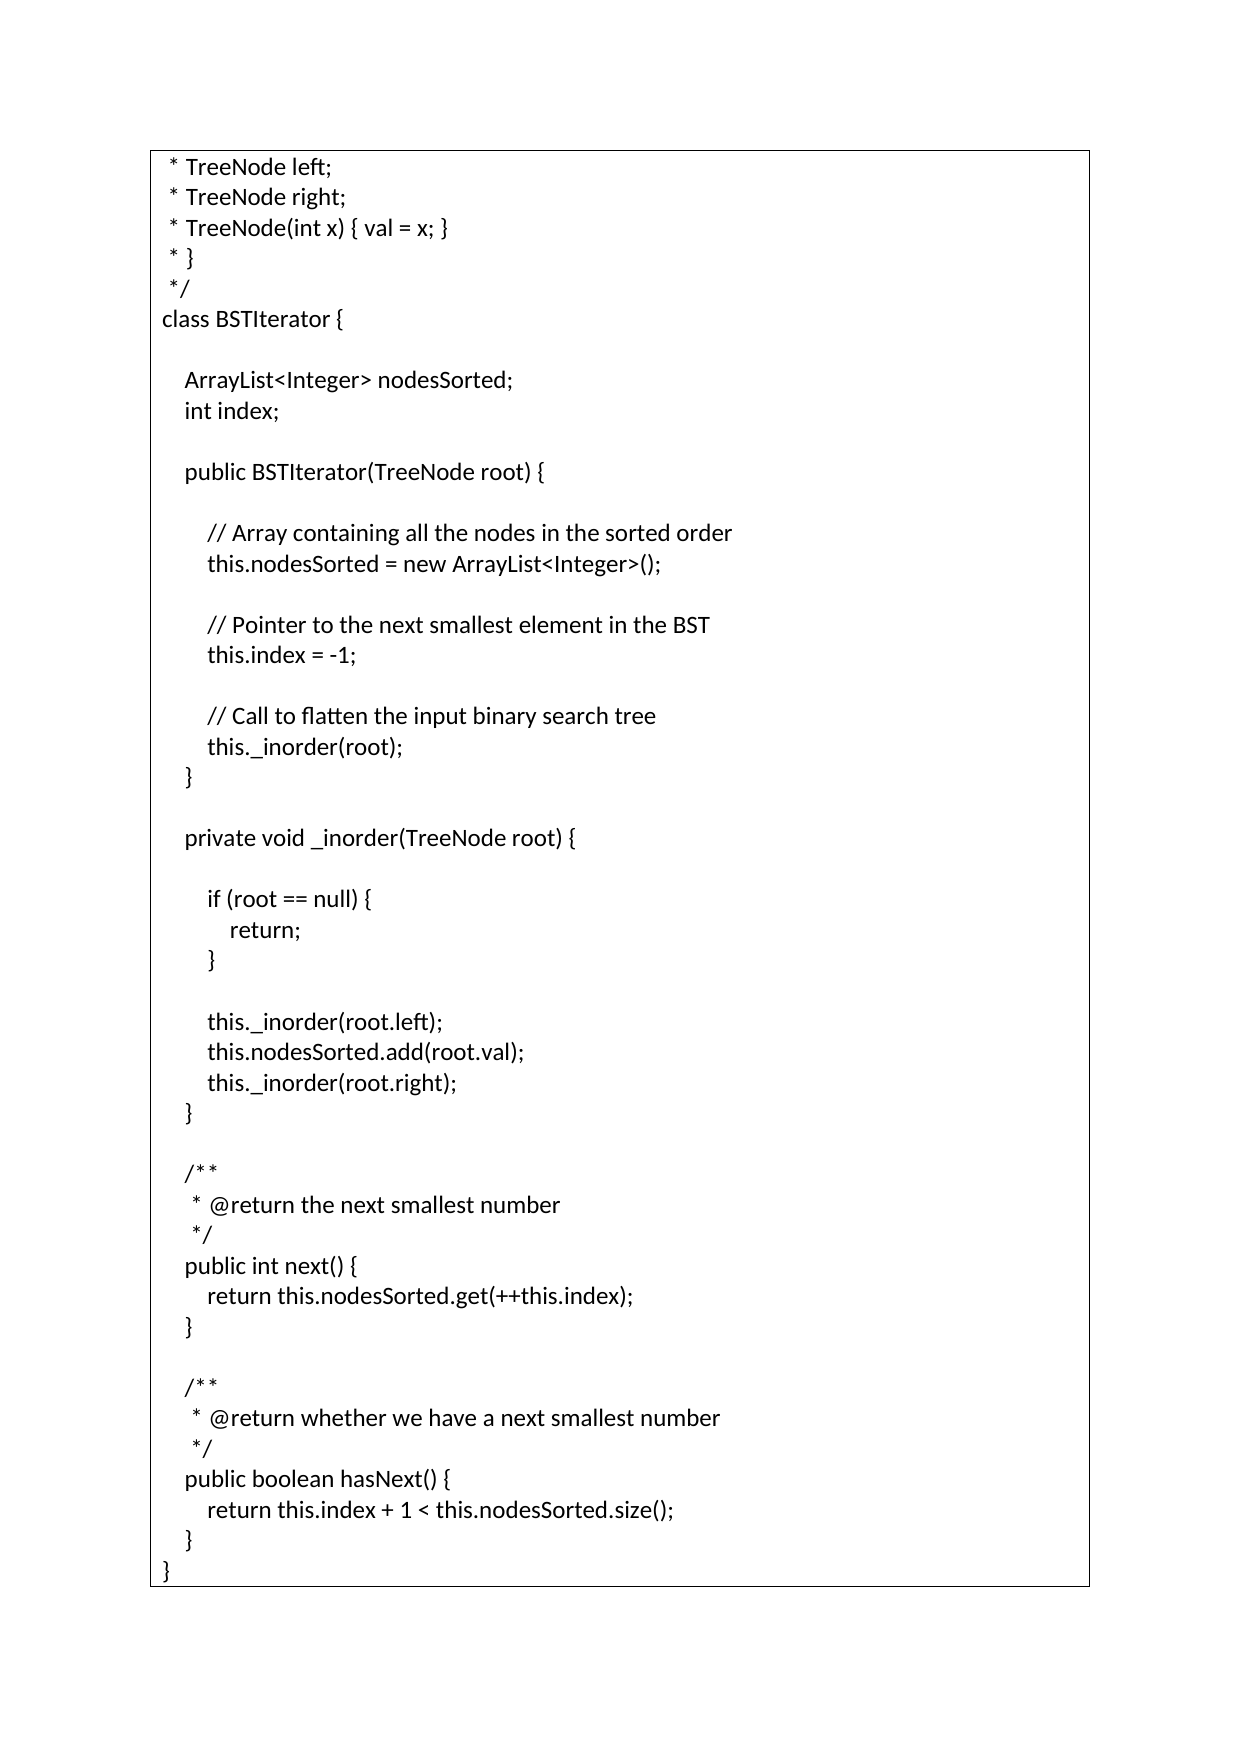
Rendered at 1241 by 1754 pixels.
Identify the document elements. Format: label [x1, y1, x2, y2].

table_header [151, 151, 1089, 1586]
